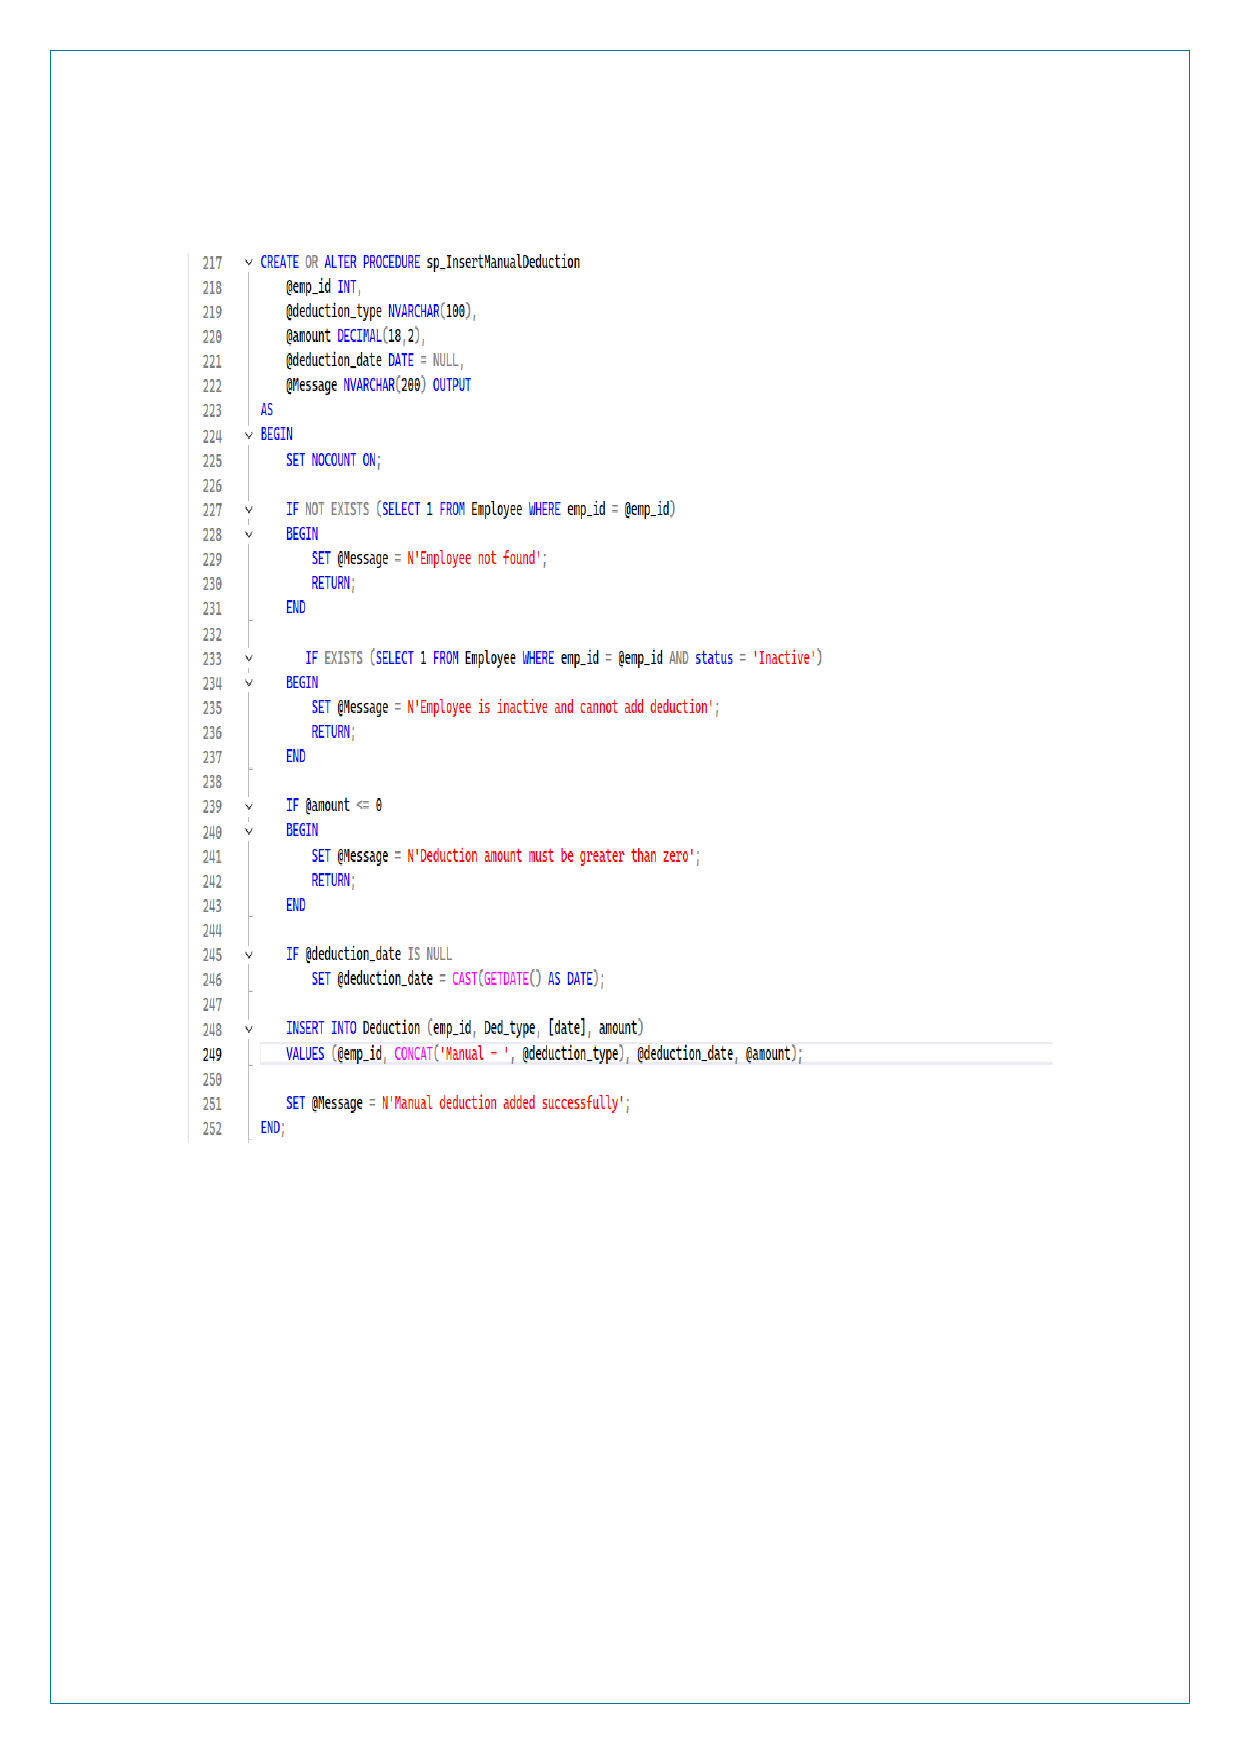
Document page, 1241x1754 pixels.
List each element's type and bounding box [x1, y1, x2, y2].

picture [187, 253, 1053, 1143]
